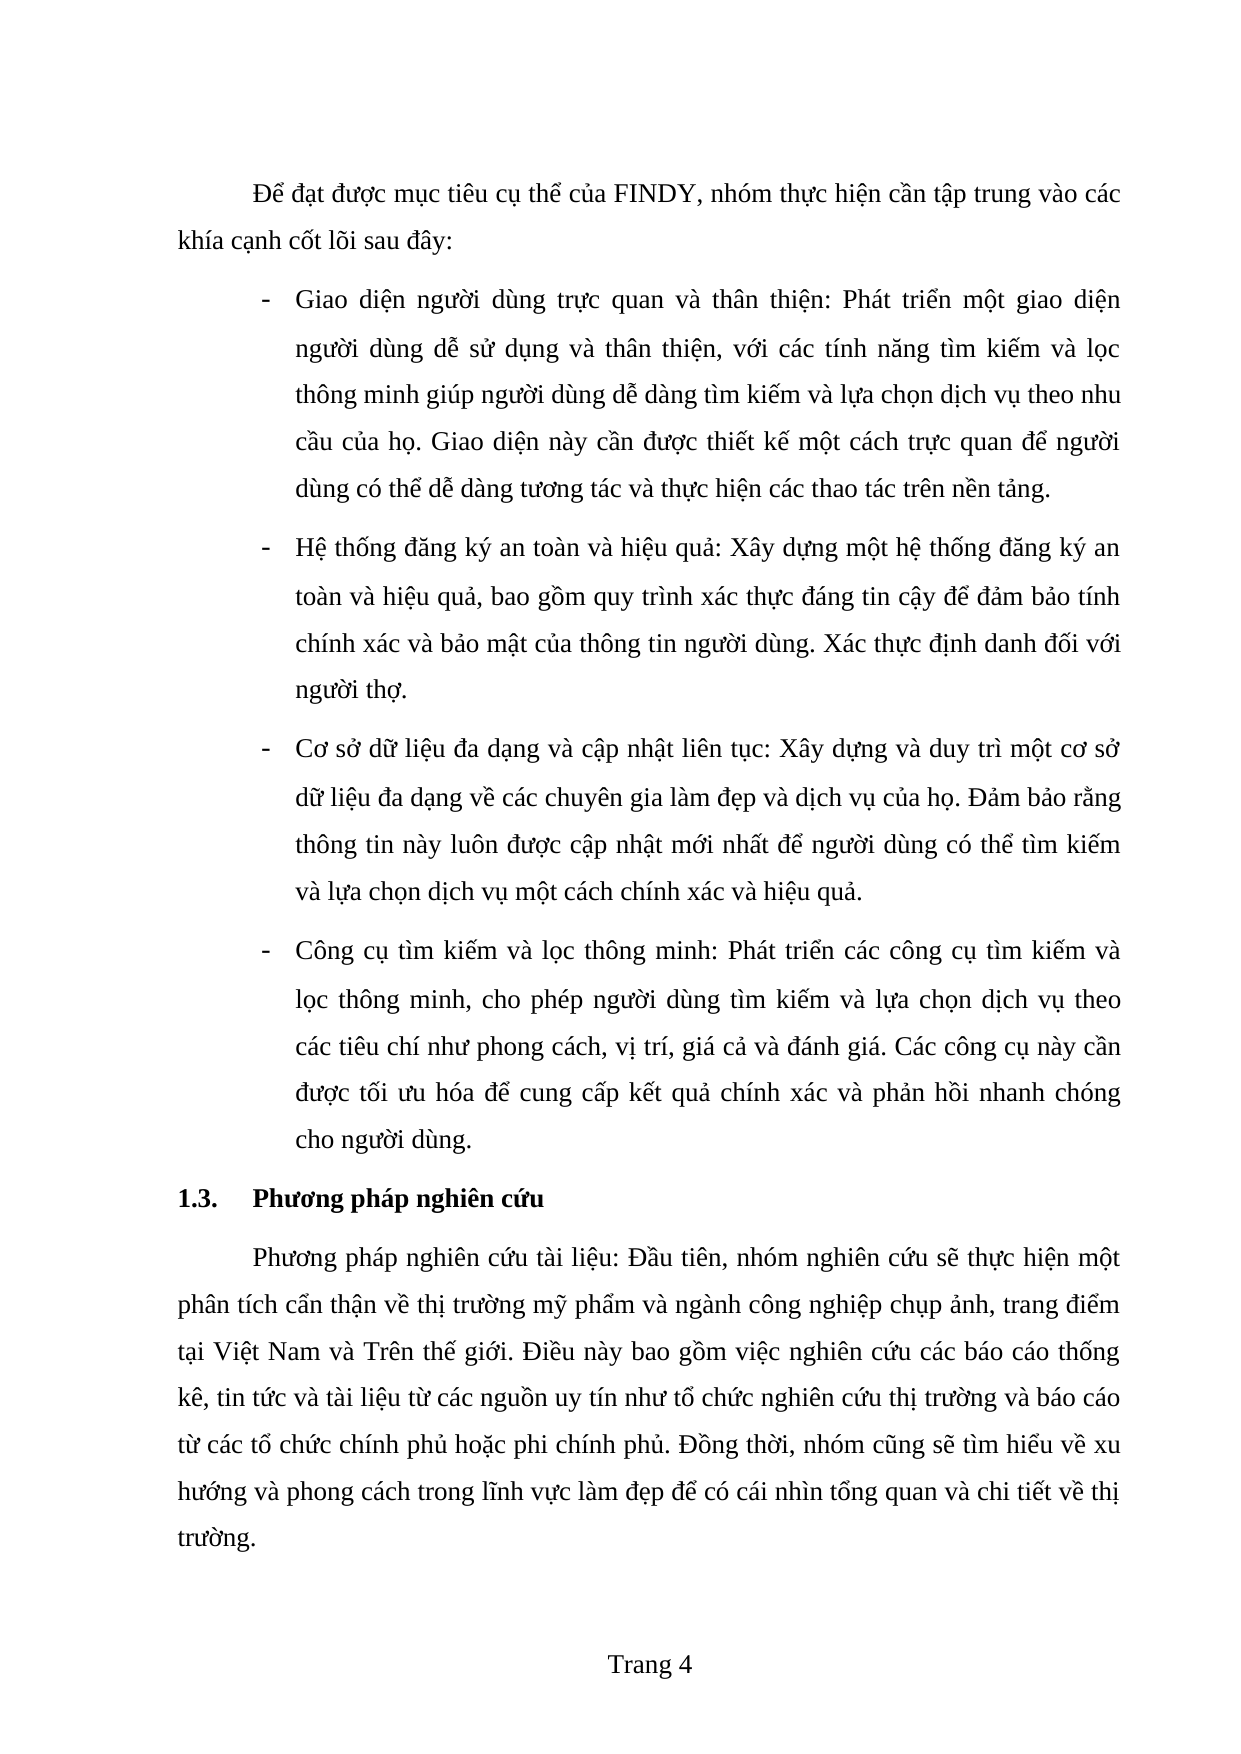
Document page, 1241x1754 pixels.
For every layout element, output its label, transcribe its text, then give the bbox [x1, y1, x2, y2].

list Hệ thống đăng ký an toàn và hiệu quả: Xây dựng một hệ thống đăng ký an toàn và hiệu quả, bao gồm quy trình xác thực đáng tin cậy để đảm bảo tính chính xác và bảo mật của thông tin người dùng. Xác thực định danh đối với người thợ. [258, 531, 1122, 704]
list Giao diện người dùng trực quan và thân thiện: Phát triển một giao diện người dùng dễ sử dụng và thân thiện, với các tính năng tìm kiếm và lọc thông minh giúp người dùng dễ dàng tìm kiếm và lựa chọn dịch vụ theo nhu cầu của họ. Giao diện này cần được thiết kế một cách trực quan để người dùng có thể dễ dàng tương tác và thực hiện các thao tác trên nền tảng. [258, 283, 1122, 503]
list Cơ sở dữ liệu đa dạng và cập nhật liên tục: Xây dựng và duy trì một cơ sở dữ liệu đa dạng về các chuyên gia làm đẹp và dịch vụ của họ. Đảm bảo rằng thông tin này luôn được cập nhật mới nhất để người dùng có thể tìm kiếm và lựa chọn dịch vụ một cách chính xác và hiệu quả. [258, 733, 1122, 906]
subtitle Phương pháp nghiên cứu [177, 1182, 1122, 1213]
text Để đạt được mục tiêu cụ thể của FINDY, nhóm thực hiện cần tập trung vào các khía cạnh cốt lõi sau đây: [177, 177, 1122, 255]
text Phương pháp nghiên cứu tài liệu: Đầu tiên, nhóm nghiên cứu sẽ thực hiện một phân tích cẩn thận về thị trường mỹ phẩm và ngành công nghiệp chụp ảnh, trang điểm tại Việt Nam và Trên thế giới. Điều này bao gồm việc nghiên cứu các báo cáo thống kê, tin tức và tài liệu từ các nguồn uy tín như tổ chức nghiên cứu thị trường và báo cáo từ các tổ chức chính phủ hoặc phi chính phủ. Đồng thời, nhóm cũng sẽ tìm hiểu về xu hướng và phong cách trong lĩnh vực làm đẹp để có cái nhìn tổng quan và chi tiết về thị trường. [177, 1241, 1122, 1552]
list Công cụ tìm kiếm và lọc thông minh: Phát triển các công cụ tìm kiếm và lọc thông minh, cho phép người dùng tìm kiếm và lựa chọn dịch vụ theo các tiêu chí như phong cách, vị trí, giá cả và đánh giá. Các công cụ này cần được tối ưu hóa để cung cấp kết quả chính xác và phản hồi nhanh chóng cho người dùng. [258, 934, 1122, 1154]
